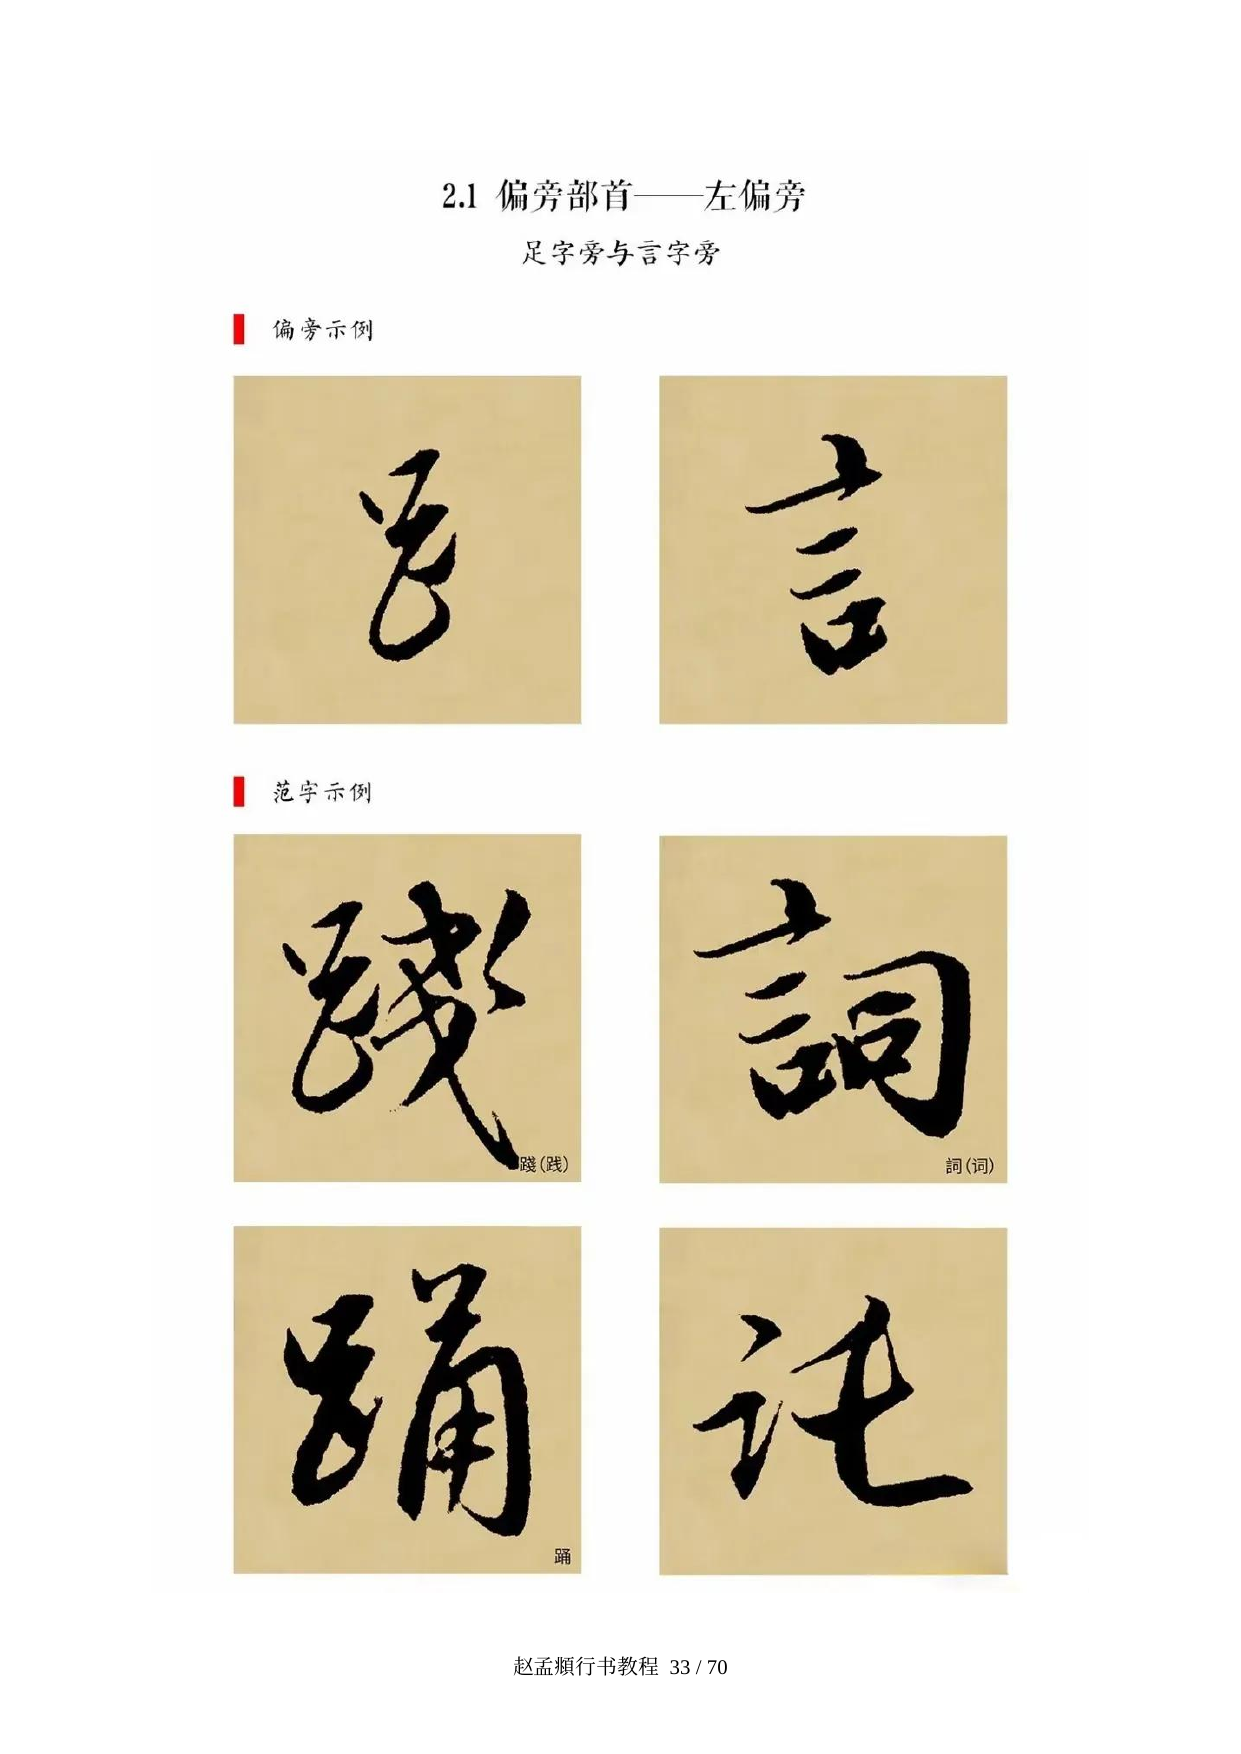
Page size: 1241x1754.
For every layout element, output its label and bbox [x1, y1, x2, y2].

picture [151, 150, 1089, 1593]
